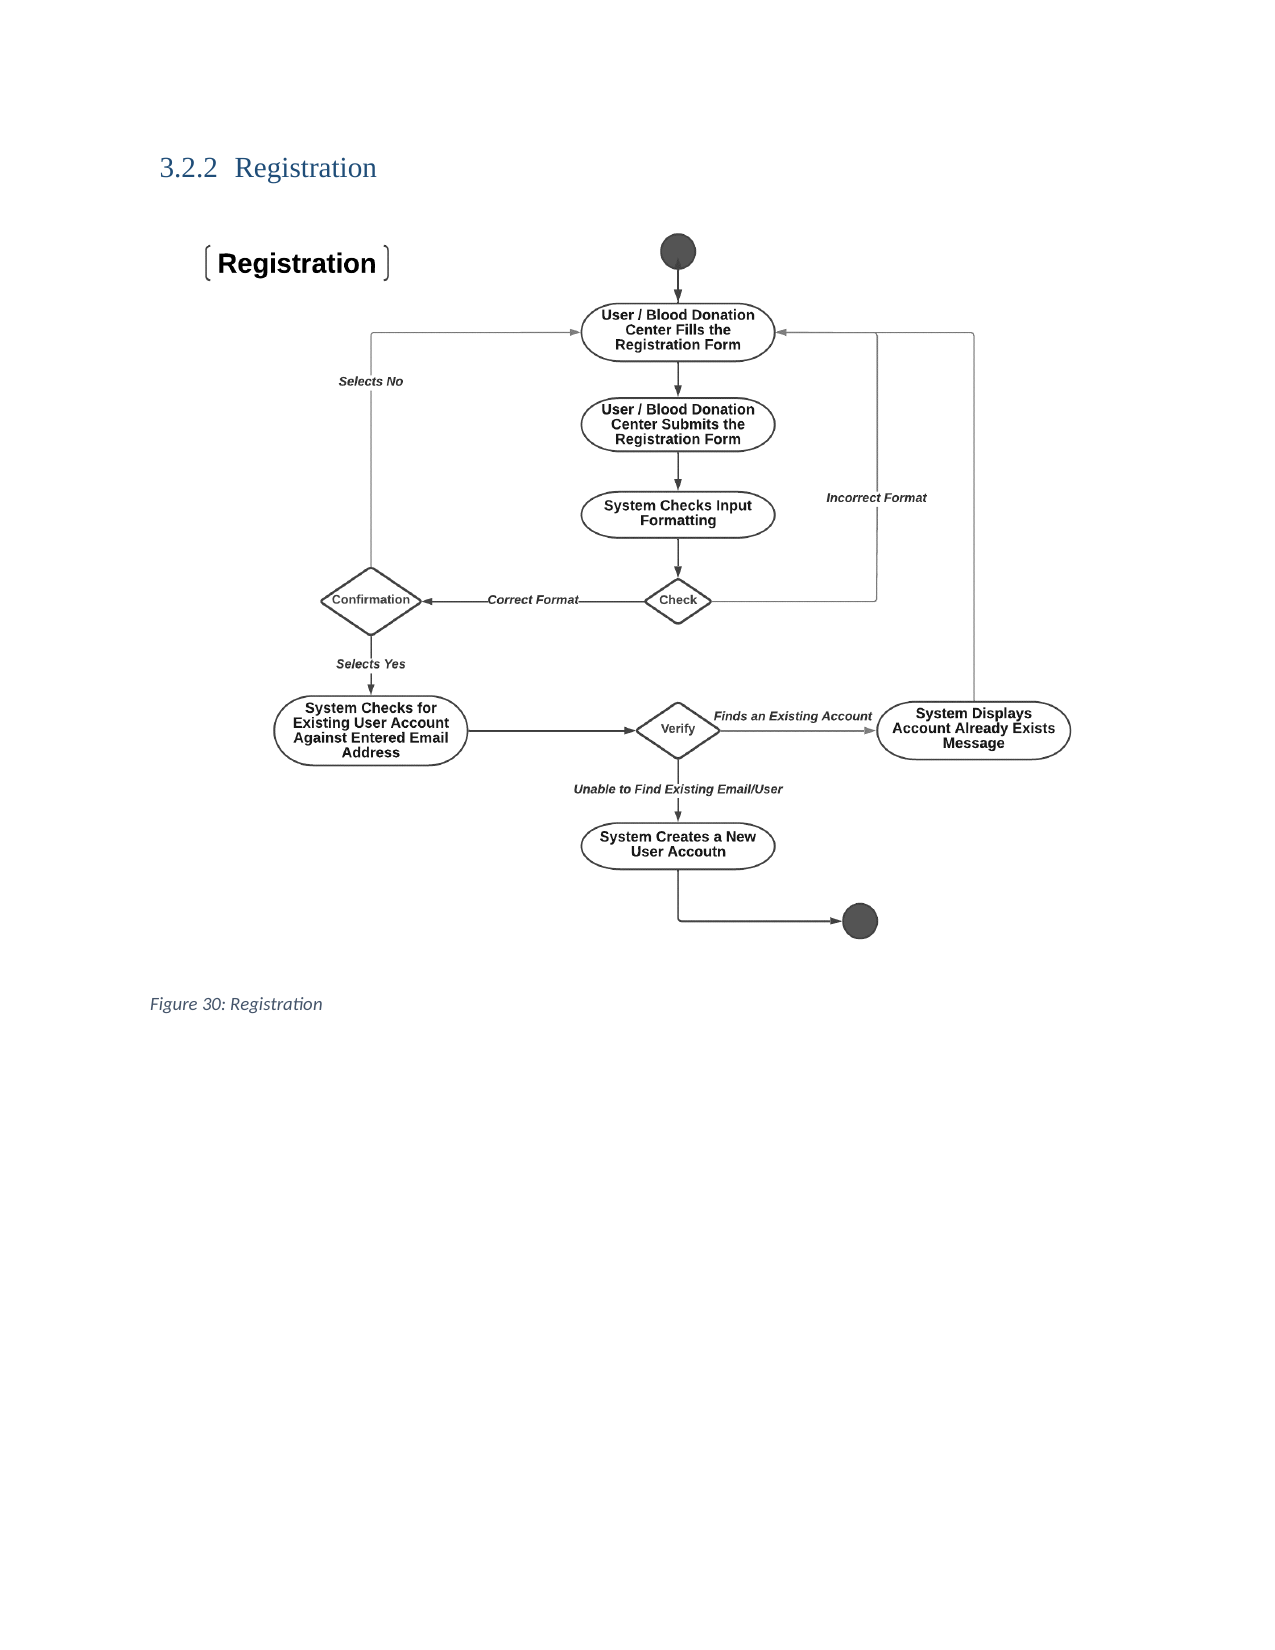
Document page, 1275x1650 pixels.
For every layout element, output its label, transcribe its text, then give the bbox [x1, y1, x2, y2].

subtitle Registration [159, 150, 1125, 183]
